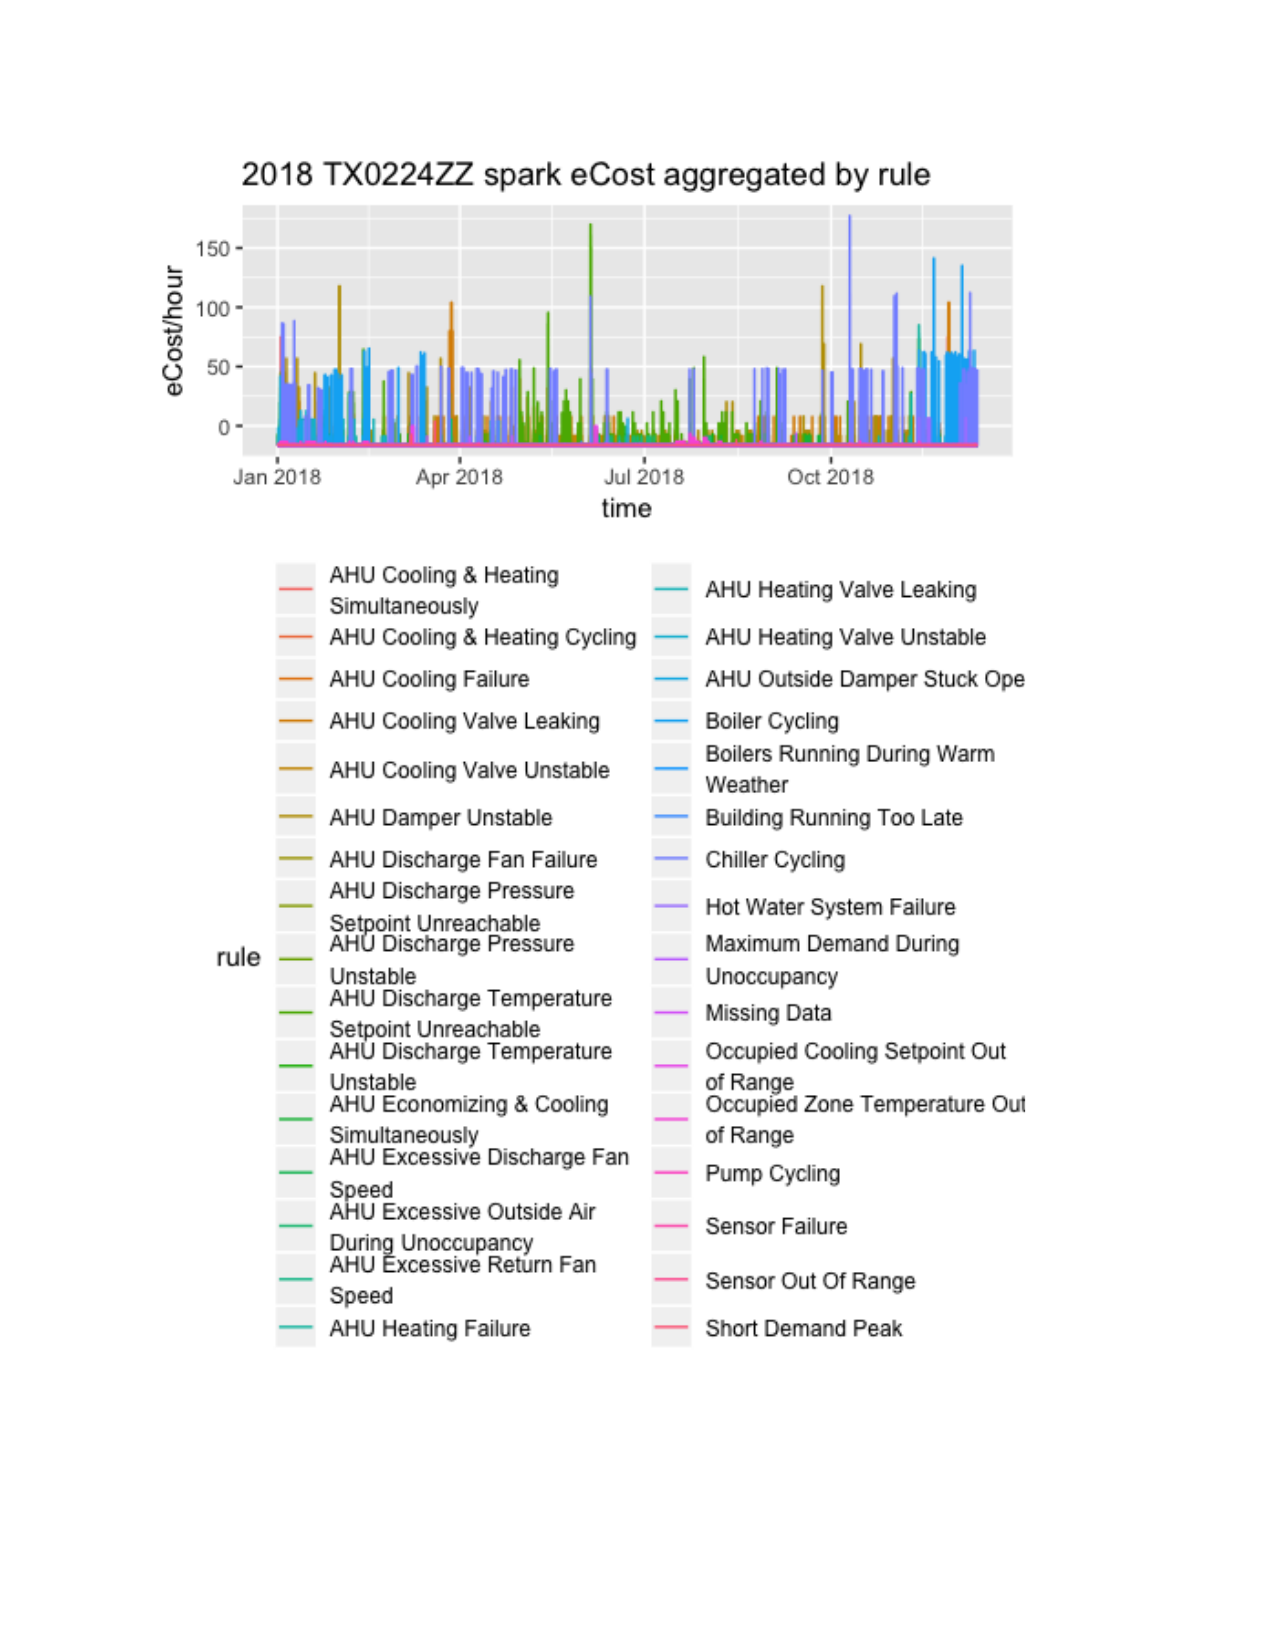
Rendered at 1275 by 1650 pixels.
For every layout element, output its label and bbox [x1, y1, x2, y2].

picture [150, 150, 1025, 1375]
